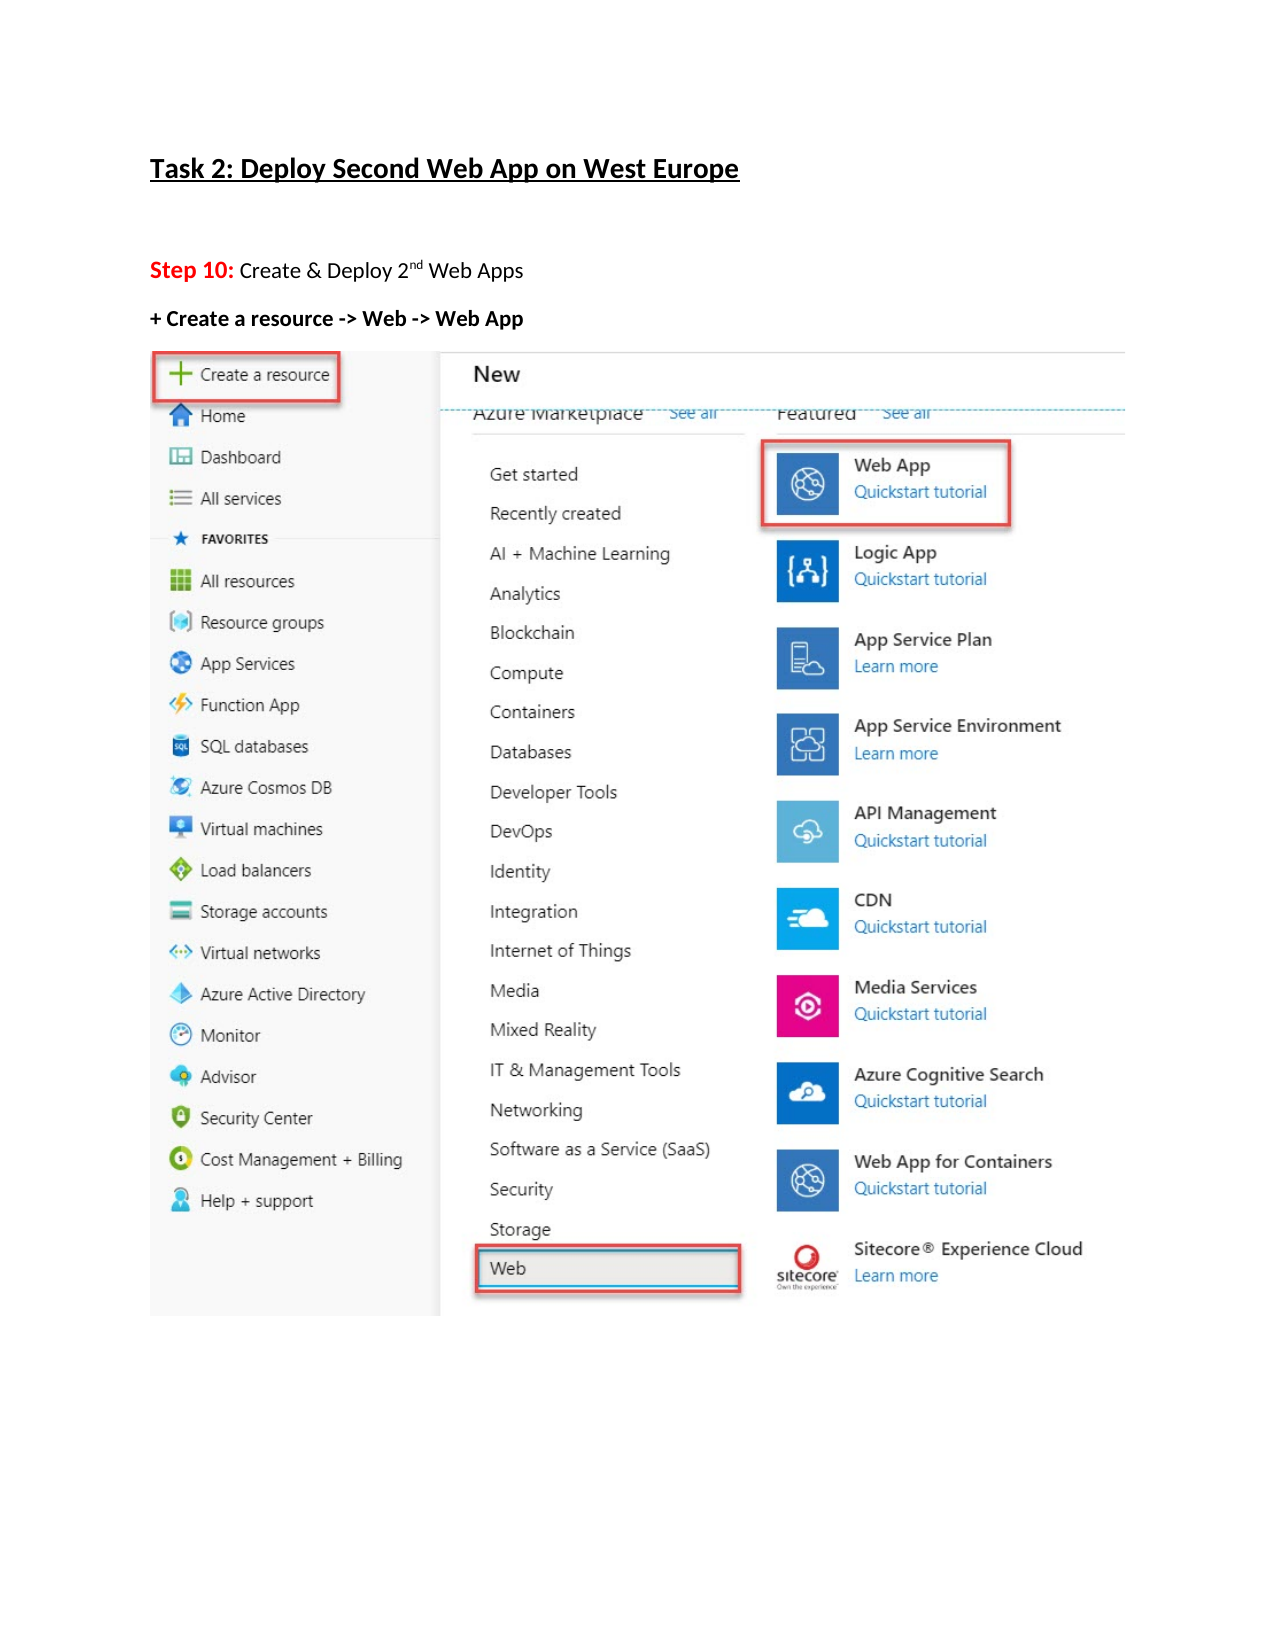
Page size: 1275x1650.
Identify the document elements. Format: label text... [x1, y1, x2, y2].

text + Create a resource -> Web -> Web App [150, 304, 1125, 332]
picture [150, 351, 1125, 1316]
text Task 2: Deploy Second Web App on West Europe [150, 150, 1125, 186]
text Step 10: Create & Deploy 2nd Web Apps [150, 255, 1125, 285]
